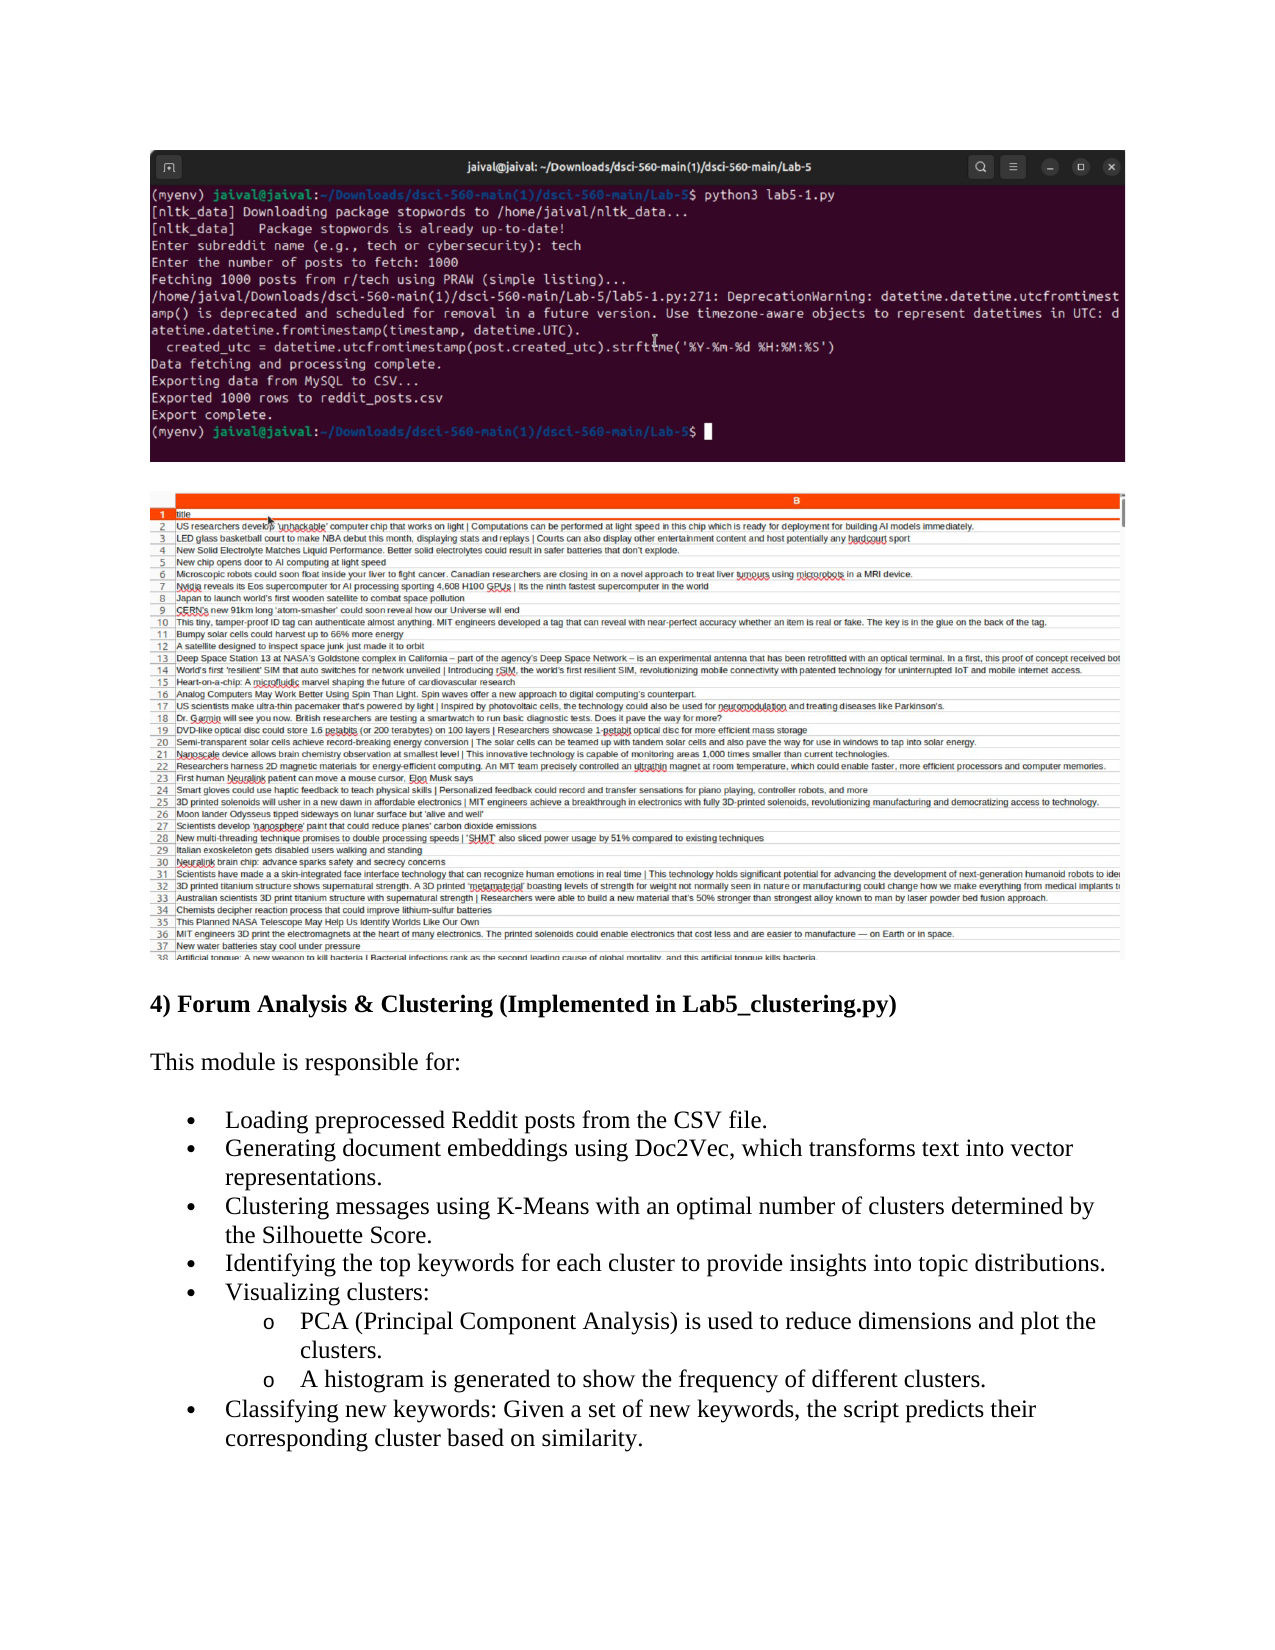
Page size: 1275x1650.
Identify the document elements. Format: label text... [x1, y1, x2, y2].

list Clustering messages using K-Means with an optimal number of clusters determined by the Silhouette Score. [187, 1191, 1125, 1248]
text This module is responsible for: [150, 1047, 1125, 1076]
picture [150, 491, 1125, 960]
list A histogram is generated to show the frequency of different clusters. [262, 1364, 1125, 1394]
list Generating document embeddings using Doc2Vec, which transforms text into vector representations. [187, 1133, 1125, 1191]
list Loading preprocessed Reddit posts from the CSV file. [187, 1105, 1125, 1133]
list Visualizing clusters: [187, 1277, 1125, 1306]
list PCA (Principal Component Analysis) is used to reduce dimensions and plot the clusters. [262, 1306, 1125, 1364]
list Identifying the top keywords for each cluster to provide insights into topic distributions. [187, 1248, 1125, 1277]
picture [150, 150, 1125, 462]
list Classifying new keywords: Given a set of new keywords, the script predicts their corresponding cluster based on similarity. [187, 1394, 1125, 1451]
text 4) Forum Analysis & Clustering (Implemented in Lab5_clustering.py) [150, 989, 1125, 1018]
